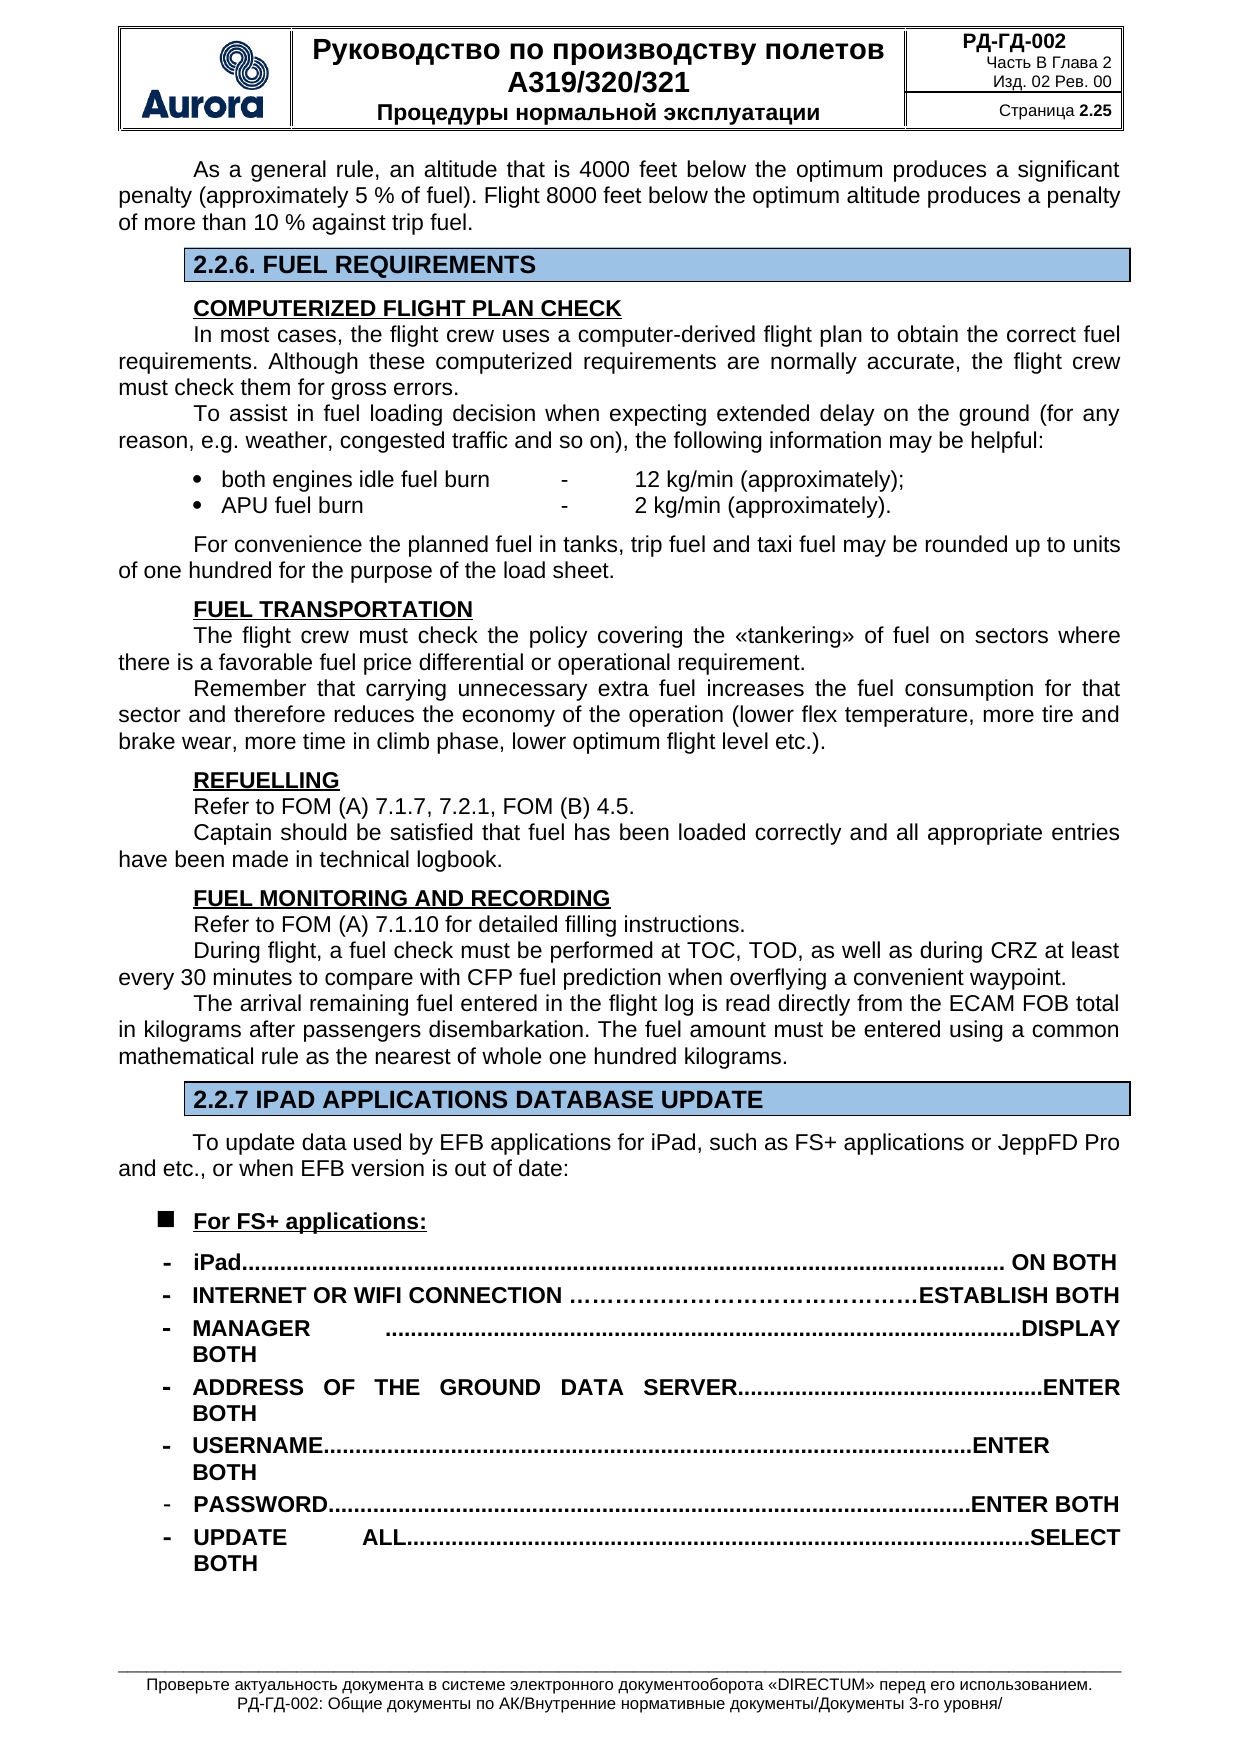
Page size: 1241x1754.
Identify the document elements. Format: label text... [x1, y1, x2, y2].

list MANAGER ....................................................................................................DISPLAY BOTH [162, 1314, 1121, 1367]
text For convenience the planned fuel in tanks, trip fuel and taxi fuel may be rounded up to units of one hundred for the purpose of the load sheet. [118, 531, 1121, 583]
text FUEL TRANSPORTATION [118, 596, 1121, 622]
text Remember that carrying unnecessary extra fuel increases the fuel consumption for that sector and therefore reduces the economy of the operation (lower flex temperature, more tire and brake wear, more time in climb phase, lower optimum flight level etc.). [118, 675, 1121, 754]
text The flight crew must check the policy covering the «tankering» of fuel on sectors where there is a favorable fuel price differential or operational requirement. [118, 622, 1121, 675]
picture [141, 39, 270, 118]
text REFUELLING [118, 767, 1121, 793]
text To assist in fuel loading decision when expecting extended delay on the ground (for any reason, e.g. weather, congested traffic and so on), the following information may be helpful: [118, 400, 1121, 453]
text Captain should be satisfied that fuel has been loaded correctly and all appropriate entries have been made in technical logbook. [118, 819, 1121, 872]
list INTERNET OR WIFI CONNECTION ………….……………………………ESTABLISH BOTH [162, 1282, 1121, 1308]
list UPDATE ALL..................................................................................................SELECT BOTH [163, 1524, 1121, 1577]
list APU fuel burn - 2 kg/min (approximately). [193, 492, 1121, 518]
text FUEL MONITORING AND RECORDING [118, 884, 1121, 911]
subtitle 2.2.6. FUEL REQUIREMENTS [185, 249, 1129, 281]
text The arrival remaining fuel entered in the flight log is read directly from the ECAM FOB total in kilograms after passengers disembarkation. The fuel amount must be entered using a common mathematical rule as the nearest of whole one hundred kilograms. [118, 990, 1121, 1069]
text COMPUTERIZED FLIGHT PLAN CHECK [118, 295, 1121, 321]
text During flight, a fuel check must be performed at TOC, TOD, as well as during CRZ at least every 30 minutes to compare with CFP fuel prediction when overflying a convenient waypoint. [118, 937, 1121, 990]
text Refer to FOM (A) 7.1.7, 7.2.1, FOM (B) 4.5. [118, 793, 1121, 819]
list both engines idle fuel burn - 12 kg/min (approximately); [193, 466, 1121, 492]
list iPad........................................................................................................................ ON BOTH [163, 1249, 1121, 1276]
list PASSWORD.....................................................................................................ENTER BOTH [163, 1491, 1121, 1518]
subtitle 2.2.7 IPAD APPLICATIONS DATABASE UPDATE [185, 1083, 1129, 1115]
text In most cases, the flight crew uses a computer-derived flight plan to obtain the correct fuel requirements. Although these computerized requirements are normally accurate, the flight crew must check them for gross errors. [118, 321, 1121, 400]
text Refer to FOM (A) 7.1.10 for detailed filling instructions. [118, 911, 1121, 937]
text To update data used by EFB applications for iPad, such as FS+ applications or JeppFD Pro and etc., or when EFB version is out of date: [118, 1129, 1121, 1182]
list USERNAME......................................................................................................ENTER BOTH [162, 1432, 1121, 1485]
list ADDRESS OF THE GROUND DATA SERVER................................................ENTER BOTH [162, 1373, 1121, 1426]
text As a general rule, an altitude that is 4000 feet below the optimum produces a significant penalty (approximately 5 % of fuel). Flight 8000 feet below the optimum altitude produces a penalty of more than 10 % against trip fuel. [118, 156, 1121, 235]
list For FS+ applications: [156, 1198, 1121, 1237]
